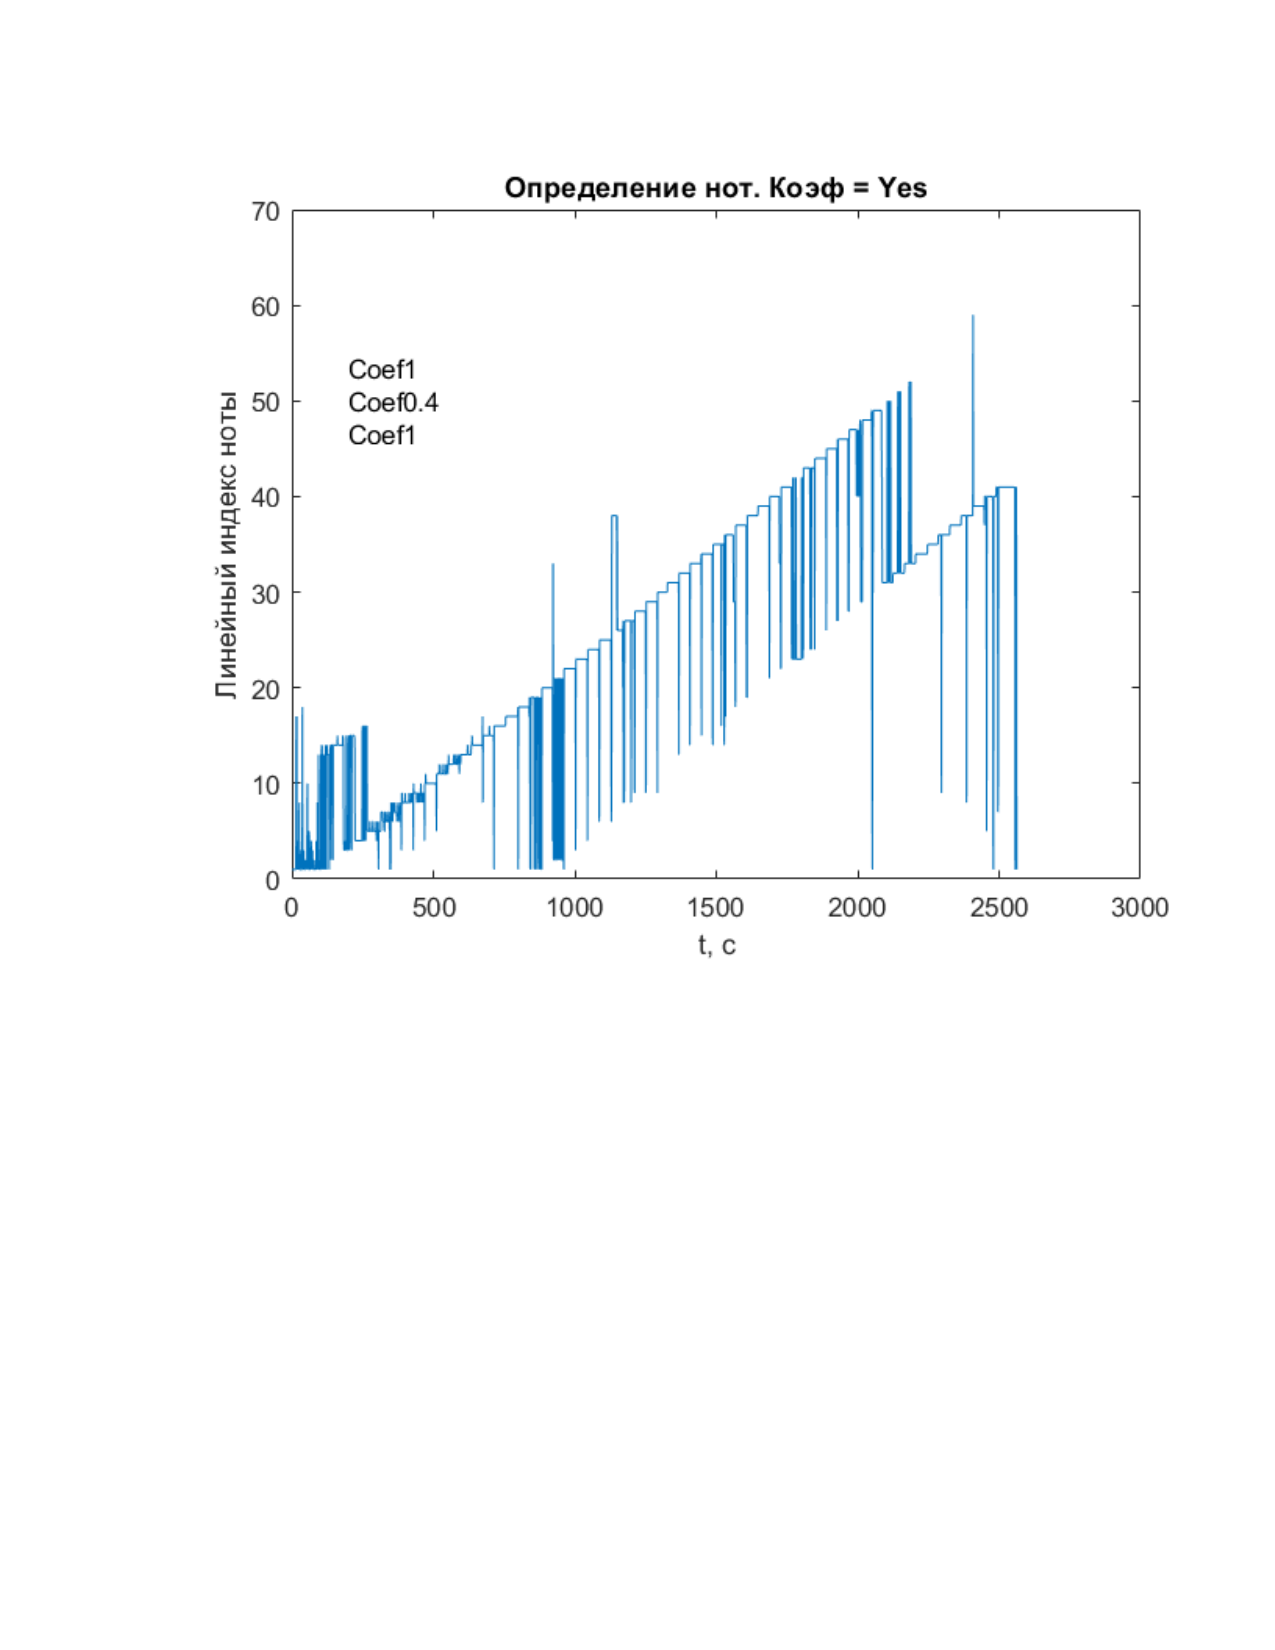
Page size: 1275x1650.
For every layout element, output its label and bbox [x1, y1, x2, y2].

picture [150, 150, 1244, 970]
